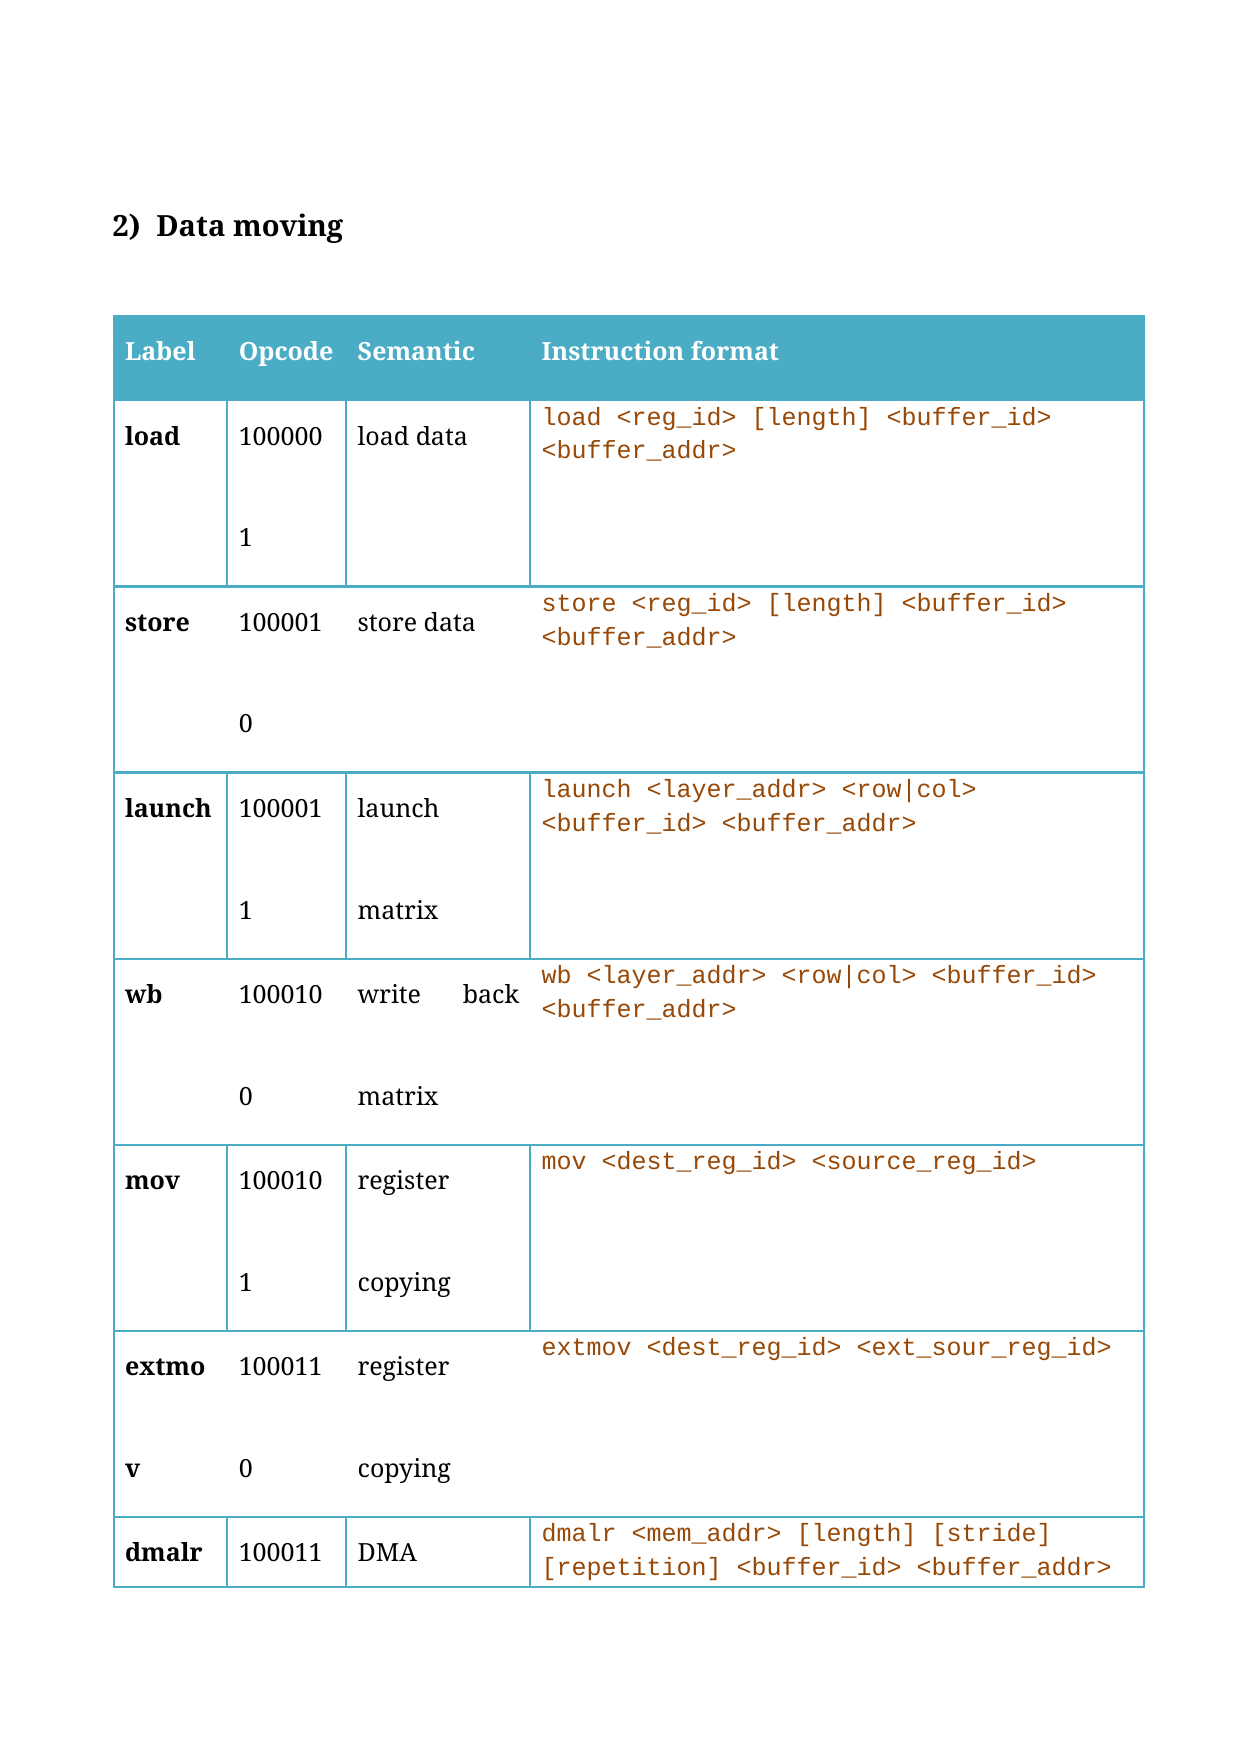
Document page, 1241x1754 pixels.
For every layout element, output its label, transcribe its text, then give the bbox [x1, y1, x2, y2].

table_cell write back matrix [346, 960, 530, 1144]
table_cell load data [347, 401, 529, 585]
table_cell mov [115, 1146, 226, 1330]
table_header Opcode [227, 317, 346, 399]
table_header Semantic [346, 317, 530, 399]
table_cell DMA [347, 1518, 529, 1586]
table_cell extmov <dest_reg_id> <ext_sour_reg_id> [530, 1332, 1143, 1516]
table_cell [531, 1518, 1143, 1586]
table_cell 1000010 [227, 588, 346, 771]
table_cell store <reg_id> [length] <buffer_id> <buffer_addr> [530, 588, 1143, 771]
table_cell 1000011 [228, 774, 345, 958]
table_cell wb [115, 960, 227, 1144]
table_cell launch [115, 774, 226, 958]
table_cell 1000100 [227, 960, 346, 1144]
table_cell launch matrix [347, 774, 529, 958]
table_cell 1000001 [228, 401, 345, 585]
table_cell extmov [115, 1332, 227, 1516]
table_cell 1000110 [227, 1332, 346, 1516]
subtitle Data moving [112, 191, 1128, 259]
table_cell load [115, 401, 226, 585]
table_cell register copying [346, 1332, 530, 1516]
table_cell 1000101 [228, 1146, 345, 1330]
table_cell mov <dest_reg_id> <source_reg_id> [531, 1146, 1143, 1330]
table_cell register copying [347, 1146, 529, 1330]
table_cell wb <layer_addr> <row|col> <buffer_id> <buffer_addr> [530, 960, 1143, 1144]
table_cell store data [346, 588, 530, 771]
table_cell dmalr [115, 1518, 226, 1586]
table_cell store [115, 588, 227, 771]
table_header Instruction format [530, 317, 1143, 399]
table_header Label [115, 317, 227, 399]
table_cell load <reg_id> [length] <buffer_id> <buffer_addr> [531, 401, 1143, 585]
table_cell launch <layer_addr> <row|col> <buffer_id> <buffer_addr> [531, 774, 1143, 958]
table_cell 1000111 [228, 1518, 345, 1586]
